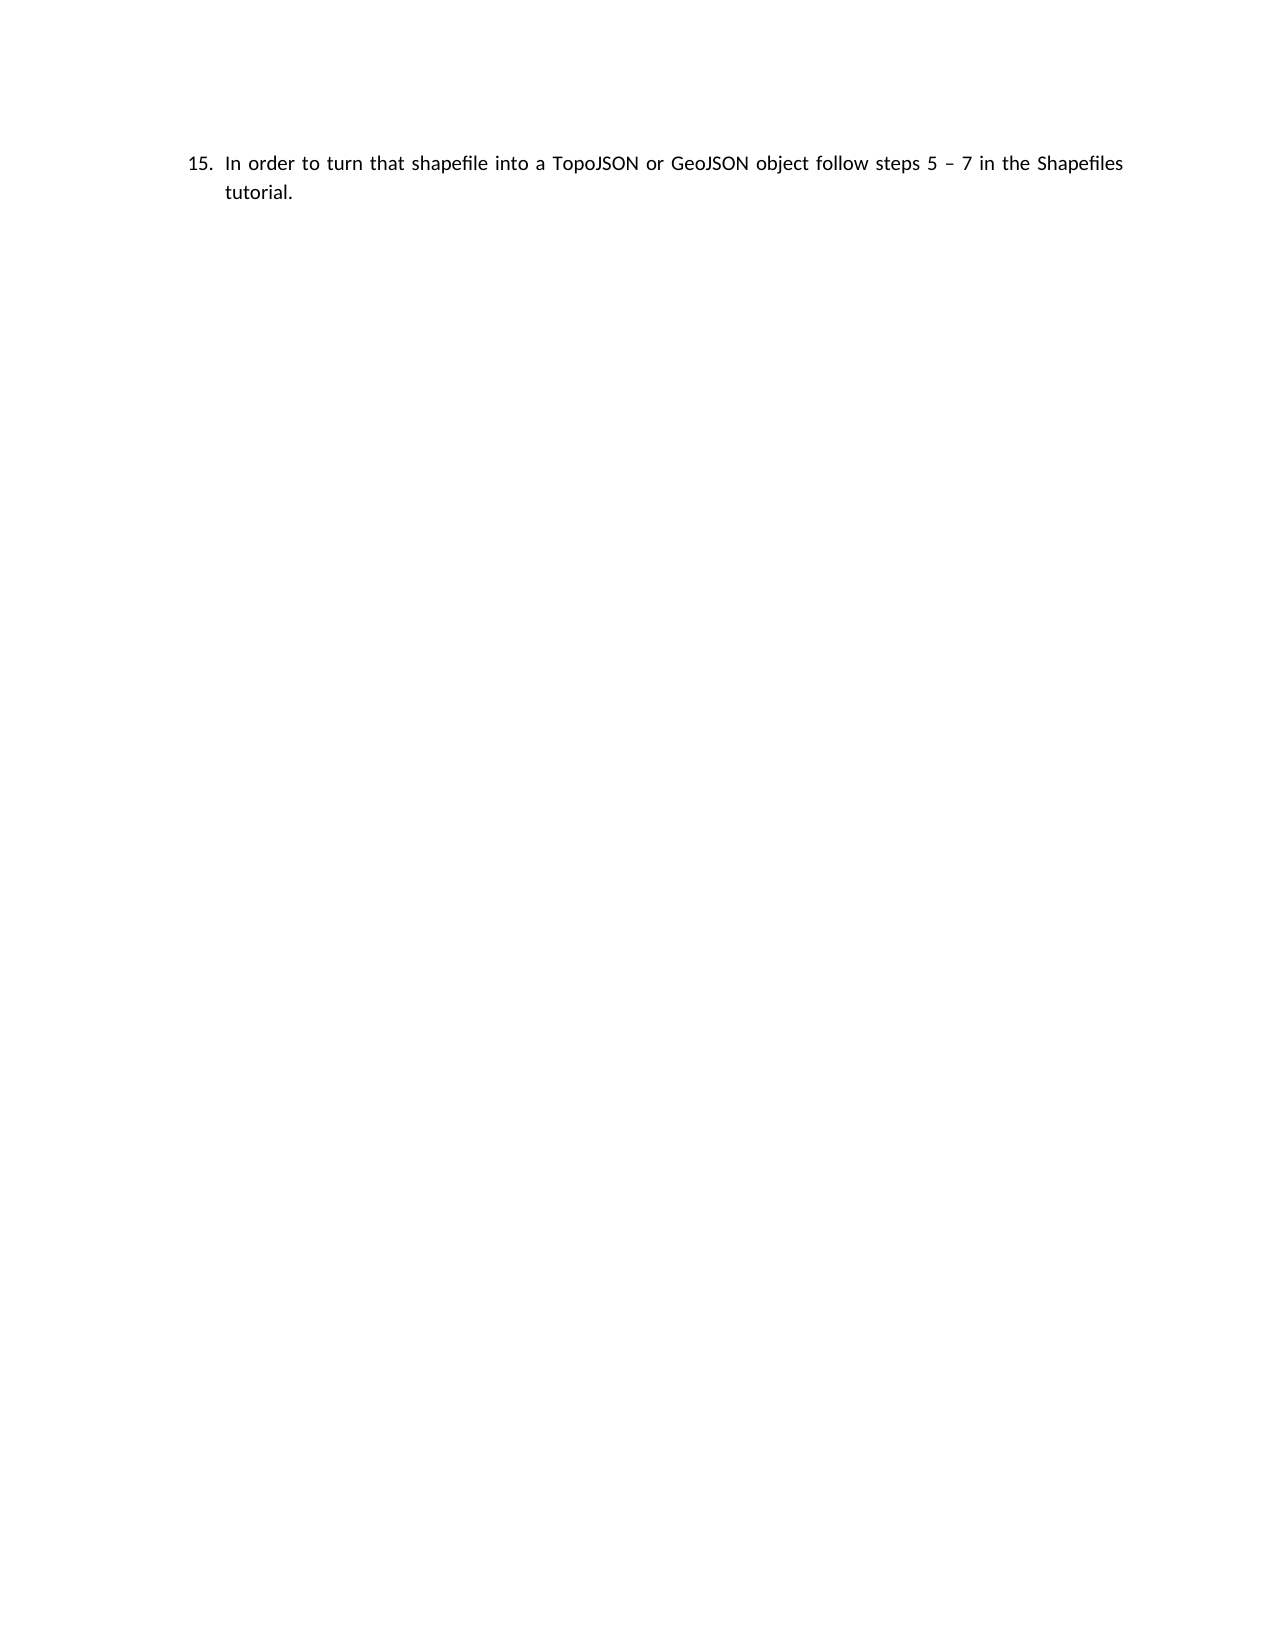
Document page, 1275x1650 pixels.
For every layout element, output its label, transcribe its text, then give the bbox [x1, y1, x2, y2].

list In order to turn that shapefile into a TopoJSON or GeoJSON object follow steps 5 – 7 in the Shapefiles tutorial. [187, 150, 1125, 204]
